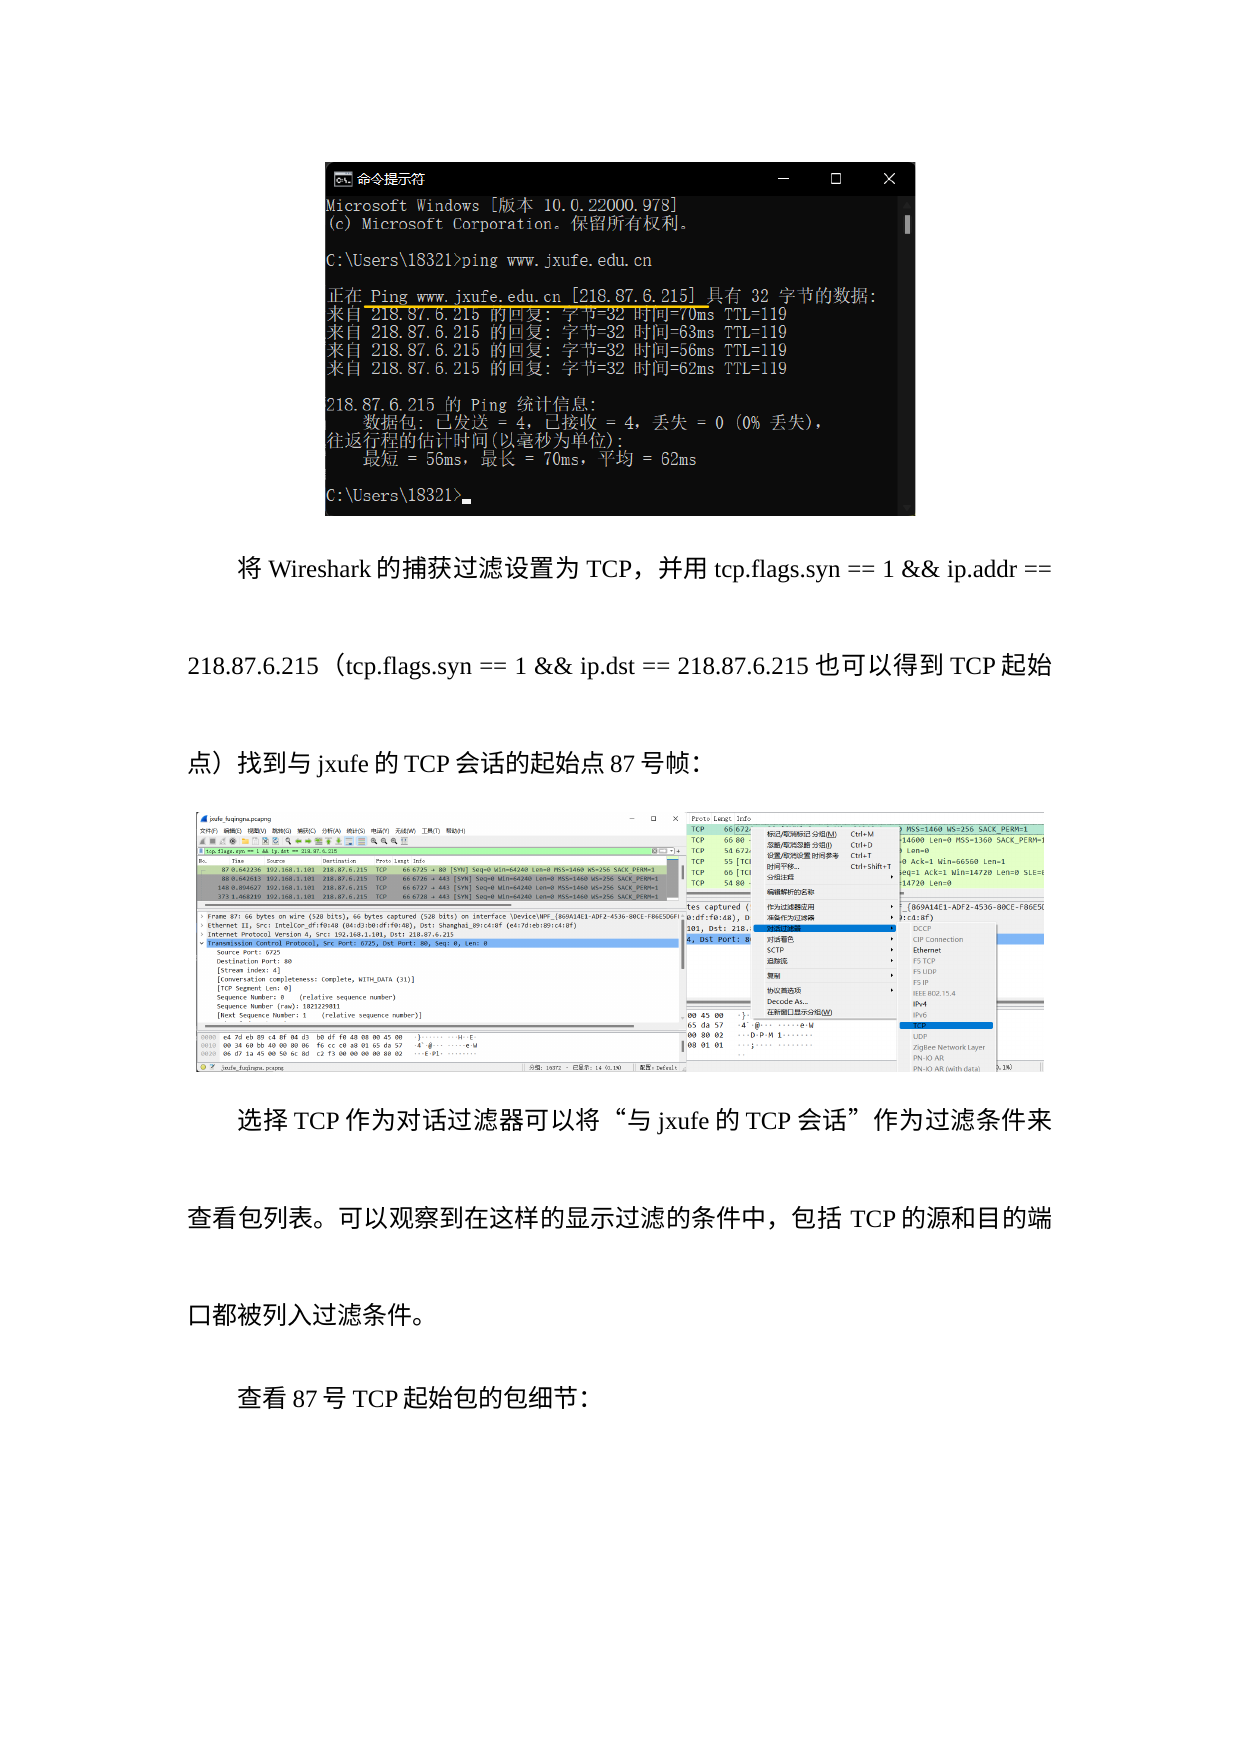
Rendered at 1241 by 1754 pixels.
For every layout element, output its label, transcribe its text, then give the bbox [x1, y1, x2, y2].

text 查看87号TCP起始包的包细节： [187, 1364, 1053, 1429]
picture [325, 162, 916, 516]
picture [196, 812, 1044, 1072]
text 选择TCP作为对话过滤器可以将“与jxufe的TCP会话”作为过滤条件来查看包列表。可以观察到在这样的显示过滤的条件中，包括TCP的源和目的端口都被列入过滤条件。 [187, 1086, 1053, 1346]
text 将Wireshark的捕获过滤设置为TCP，并用tcp.flags.syn == 1 && ip.addr == 218.87.6.215（tcp.flags.syn == 1 && ip.dst == 218.87.6.215也可以得到TCP起始点）找到与jxufe的TCP会话的起始点87号帧： [187, 534, 1053, 794]
